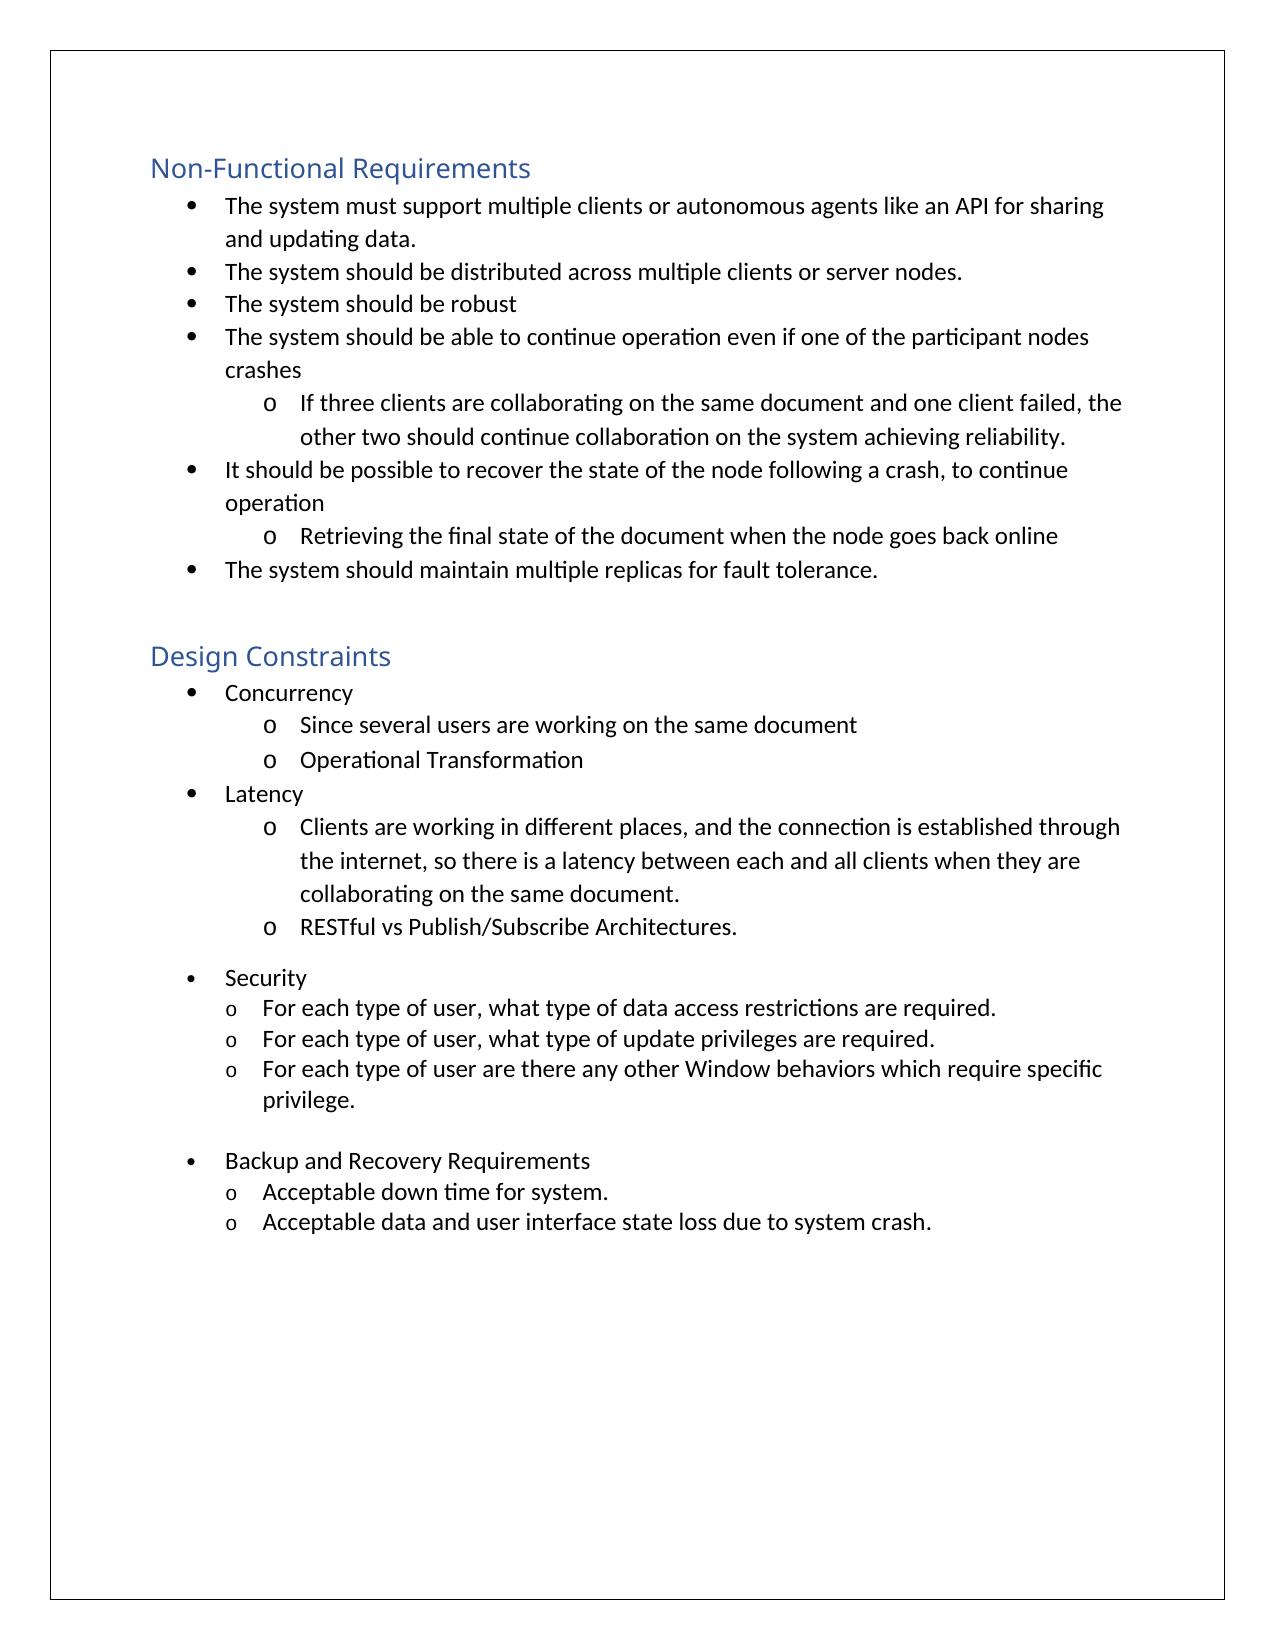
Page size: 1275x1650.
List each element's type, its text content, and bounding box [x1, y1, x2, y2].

list Operational Transformation [262, 744, 1125, 776]
list Acceptable down time for system. [225, 1176, 1125, 1206]
subtitle Design Constraints [150, 637, 1125, 674]
list RESTful vs Publish/Subscribe Architectures. [262, 911, 1125, 943]
list If three clients are collaborating on the same document and one client failed, the other two should continue collaboration on the system achieving reliability. [262, 387, 1125, 452]
list Clients are working in different places, and the connection is established through the internet, so there is a latency between each and all clients when they are collaborating on the same document. [262, 811, 1125, 909]
list Since several users are working on the same document [262, 710, 1125, 741]
list Security [187, 962, 1125, 993]
list Latency [187, 778, 1125, 809]
list The system should be able to continue operation even if one of the participant nodes crashes [187, 321, 1125, 385]
list The system must support multiple clients or autonomous agents like an API for sharing and updating data. [187, 190, 1125, 253]
list Backup and Recovery Requirements [187, 1145, 1125, 1176]
list Concurrency [187, 677, 1125, 707]
list Acceptable data and user interface state loss due to system crash. [225, 1206, 1125, 1237]
list For each type of user are there any other Window behaviors which require specific privilege. [225, 1054, 1125, 1115]
list The system should be robust [187, 288, 1125, 319]
list The system should be distributed across multiple clients or server nodes. [187, 256, 1125, 286]
list The system should maintain multiple replicas for fault tolerance. [187, 554, 1125, 585]
list For each type of user, what type of data access restrictions are required. [225, 993, 1125, 1023]
list Retrieving the final state of the document when the node goes back online [262, 520, 1125, 552]
subtitle Non-Functional Requirements [150, 150, 1125, 187]
list For each type of user, what type of update privileges are required. [225, 1023, 1125, 1054]
list It should be possible to recover the state of the node following a crash, to continue operation [187, 454, 1125, 518]
